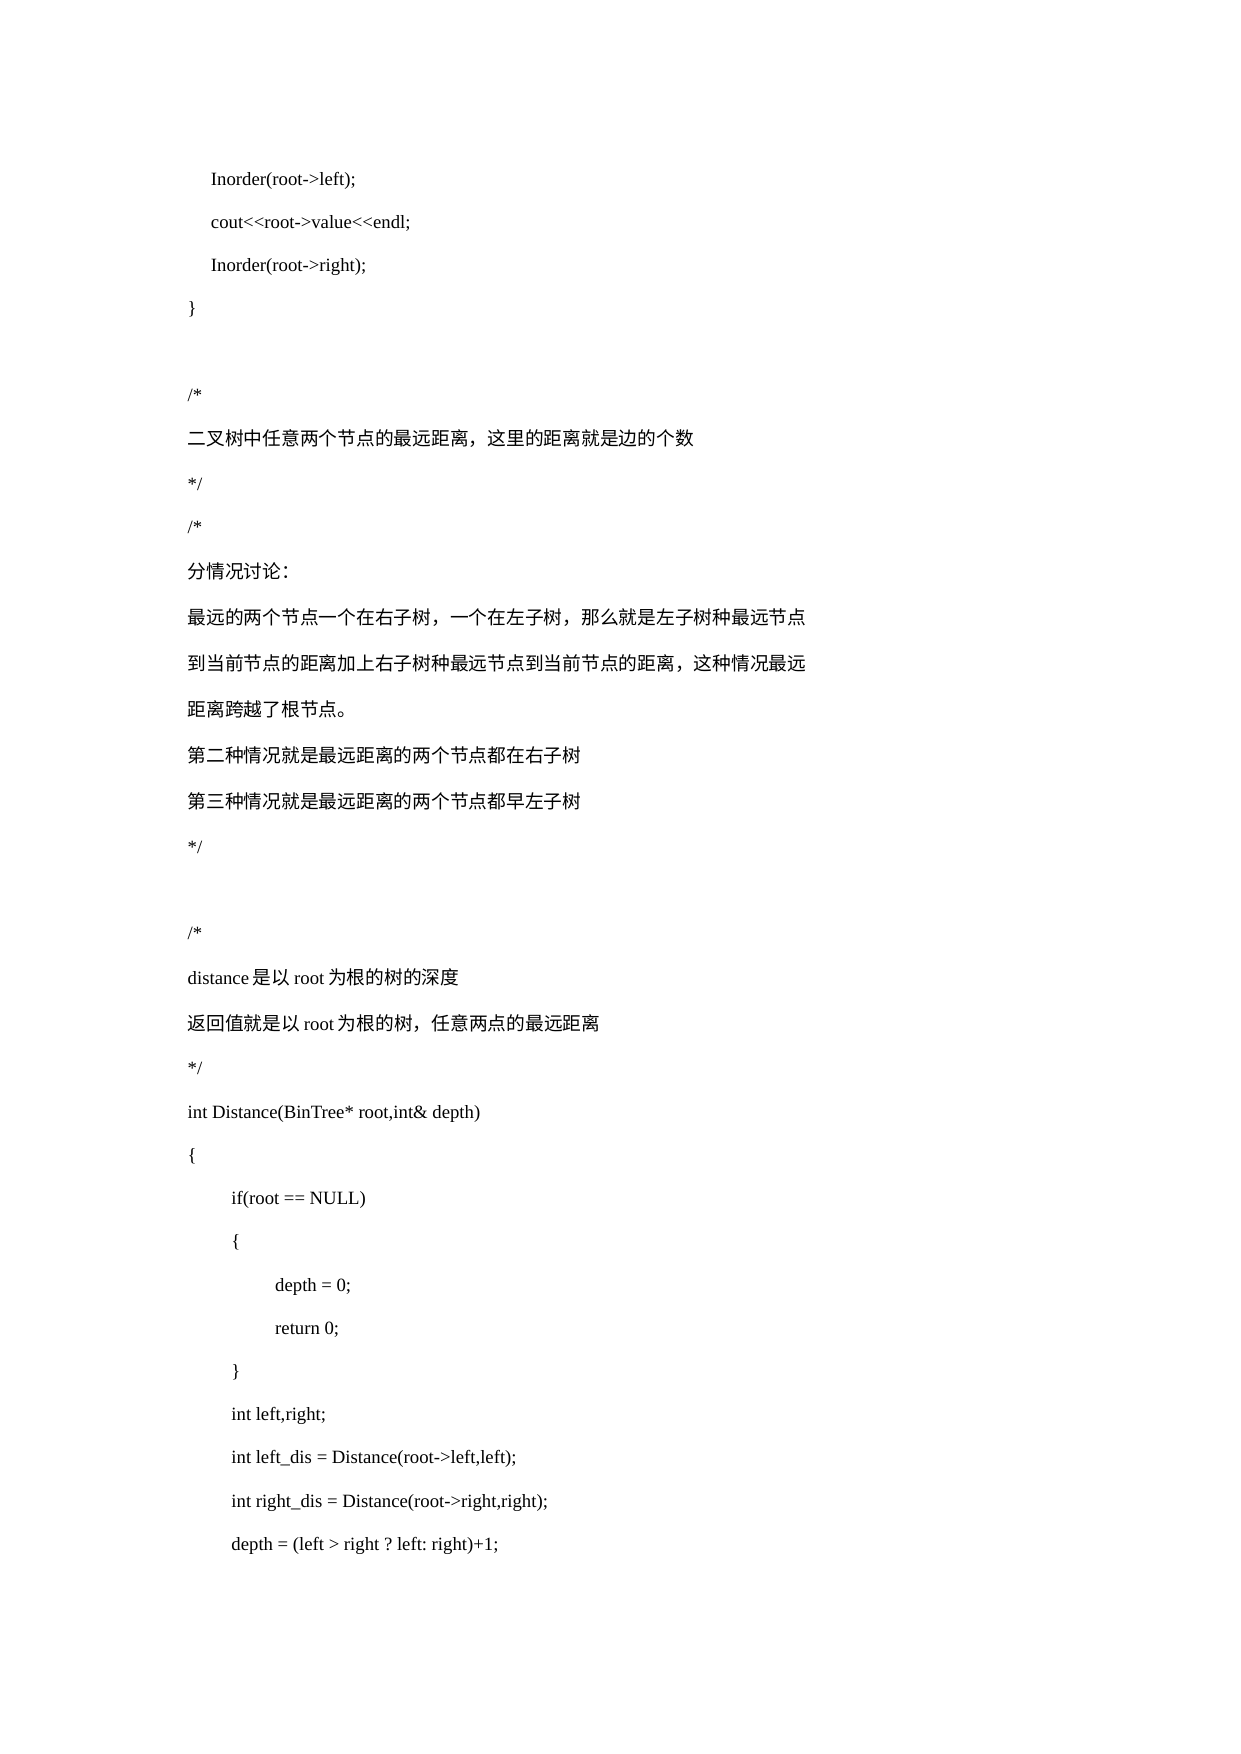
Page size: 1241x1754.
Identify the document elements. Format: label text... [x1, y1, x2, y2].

text */ [187, 467, 1053, 500]
text 到当前节点的距离加上右子树种最远节点到当前节点的距离，这种情况最远 [187, 646, 1053, 678]
text { [187, 1225, 1053, 1257]
text return 0; [187, 1311, 1053, 1344]
text int left_dis = Distance(root->left,left); [187, 1441, 1053, 1473]
text 返回值就是以root为根的树，任意两点的最远距离 [187, 1006, 1053, 1038]
text } [187, 1354, 1053, 1387]
text if(root == NULL) [187, 1182, 1053, 1214]
text depth = 0; [187, 1268, 1053, 1301]
text 第二种情况就是最远距离的两个节点都在右子树 [187, 738, 1053, 771]
text 距离跨越了根节点。 [187, 692, 1053, 724]
text int left,right; [187, 1398, 1053, 1430]
text */ [187, 830, 1053, 863]
text distance是以root为根的树的深度 [187, 960, 1053, 992]
text 分情况讨论： [187, 554, 1053, 586]
text int Distance(BinTree* root,int& depth) [187, 1095, 1053, 1128]
text } [187, 292, 1053, 324]
text Inorder(root->right); [187, 248, 1053, 281]
text /* [187, 378, 1053, 411]
text cout<<root->value<<endl; [187, 205, 1053, 238]
text Inorder(root->left); [187, 162, 1053, 194]
text depth = (left > right ? left: right)+1; [187, 1527, 1053, 1560]
text /* [187, 917, 1053, 949]
text /* [187, 511, 1053, 543]
text 第三种情况就是最远距离的两个节点都早左子树 [187, 784, 1053, 817]
text 最远的两个节点一个在右子树，一个在左子树，那么就是左子树种最远节点 [187, 600, 1053, 632]
text { [187, 1138, 1053, 1171]
text */ [187, 1052, 1053, 1084]
text 二叉树中任意两个节点的最远距离，这里的距离就是边的个数 [187, 421, 1053, 454]
text int right_dis = Distance(root->right,right); [187, 1484, 1053, 1517]
